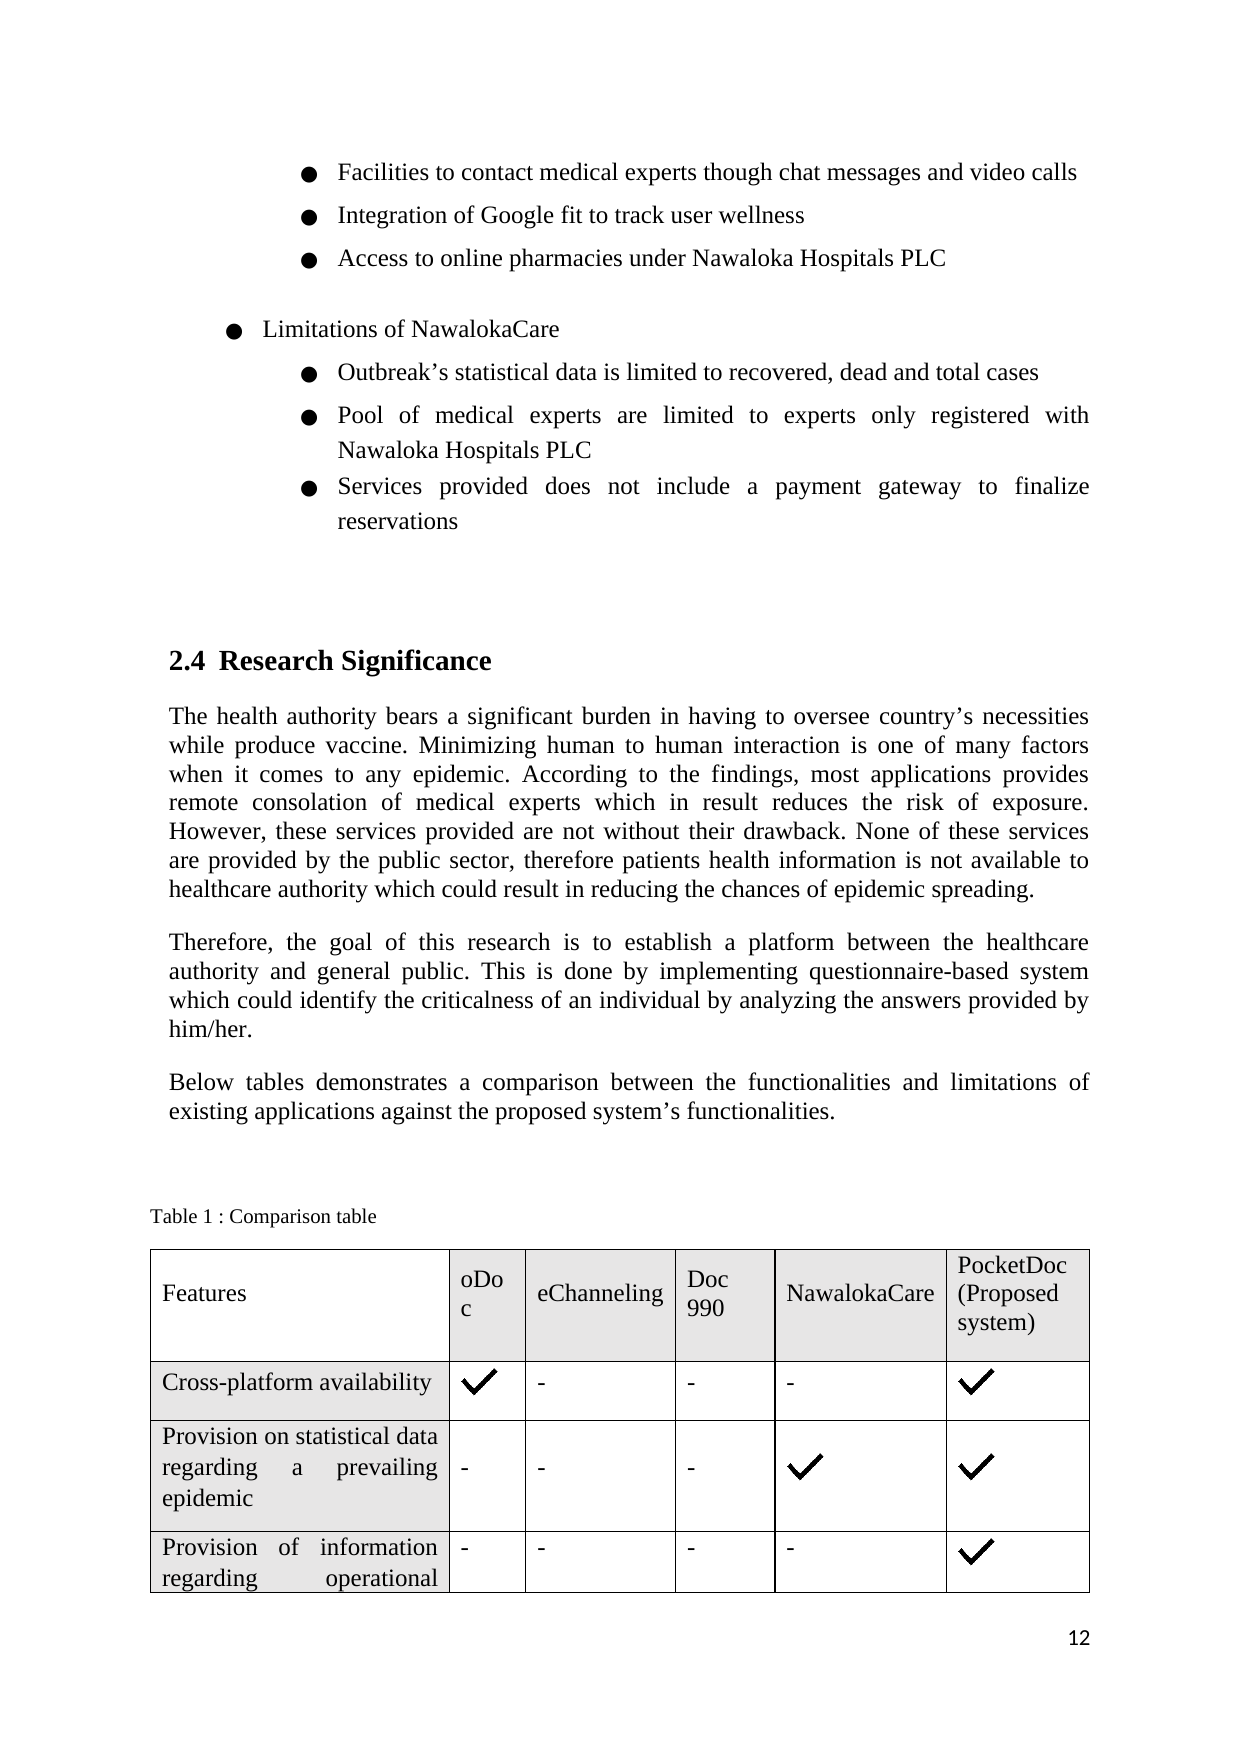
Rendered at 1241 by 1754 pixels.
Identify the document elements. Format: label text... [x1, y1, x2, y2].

table_header NawalokaCare [776, 1250, 946, 1361]
table_cell - [450, 1532, 525, 1592]
table_cell [776, 1421, 946, 1531]
list Access to online pharmacies under Nawaloka Hospitals PLC [300, 235, 1090, 278]
table_cell [450, 1362, 525, 1420]
table_header oDoc [450, 1250, 525, 1361]
table_header PocketDoc (Proposed system) [947, 1250, 1089, 1361]
table_cell Cross-platform availability [151, 1362, 449, 1420]
picture [957, 1362, 995, 1402]
table_cell [947, 1362, 1089, 1420]
table_cell - [676, 1532, 774, 1592]
table_cell - [526, 1362, 675, 1420]
table_cell - [526, 1532, 675, 1592]
text Table 1 : Comparison table [150, 1204, 1090, 1228]
table_cell Provision on statistical data regarding a prevailing epidemic [151, 1421, 449, 1531]
table_cell - [676, 1362, 774, 1420]
table_cell [947, 1421, 1089, 1531]
table_cell - [776, 1362, 946, 1420]
table_header eChanneling [526, 1250, 675, 1361]
list Research Significance [169, 643, 1090, 676]
picture [786, 1447, 824, 1487]
table_header Doc 990 [676, 1250, 774, 1361]
list Integration of Google fit to track user wellness [300, 193, 1090, 235]
picture [957, 1532, 995, 1572]
text Below tables demonstrates a comparison between the functionalities and limitations of existing applications against the proposed system’s functionalities. [169, 1067, 1090, 1125]
table_cell - [450, 1421, 525, 1531]
table_cell - [776, 1532, 946, 1592]
table_cell - [676, 1421, 774, 1531]
text The health authority bears a significant burden in having to oversee country’s necessities while produce vaccine. Minimizing human to human interaction is one of many factors when it comes to any epidemic. According to the findings, most applications provides remote consolation of medical experts which in result reduces the risk of exposure. However, these services provided are not without their drawback. None of these services are provided by the public sector, therefore patients health information is not available to healthcare authority which could result in reducing the chances of epidemic spreading. [169, 701, 1090, 902]
picture [460, 1362, 498, 1402]
list Services provided does not include a payment gateway to finalize reservations [300, 464, 1090, 535]
list Facilities to contact medical experts though chat messages and video calls [300, 150, 1090, 193]
table_cell - [526, 1421, 675, 1531]
list Pool of medical experts are limited to experts only registered with Nawaloka Hospitals PLC [300, 392, 1090, 464]
list Outbreak’s statistical data is limited to recovered, dead and total cases [300, 349, 1090, 392]
text Therefore, the goal of this research is to establish a platform between the healthcare authority and general public. This is done by implementing questionnaire-based system which could identify the criticalness of an individual by analyzing the answers provided by him/her. [169, 927, 1090, 1042]
table_header Features [151, 1250, 449, 1361]
picture [957, 1447, 995, 1487]
list Limitations of NawalokaCare [225, 307, 1090, 349]
table_cell [947, 1532, 1089, 1592]
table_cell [151, 1532, 449, 1592]
